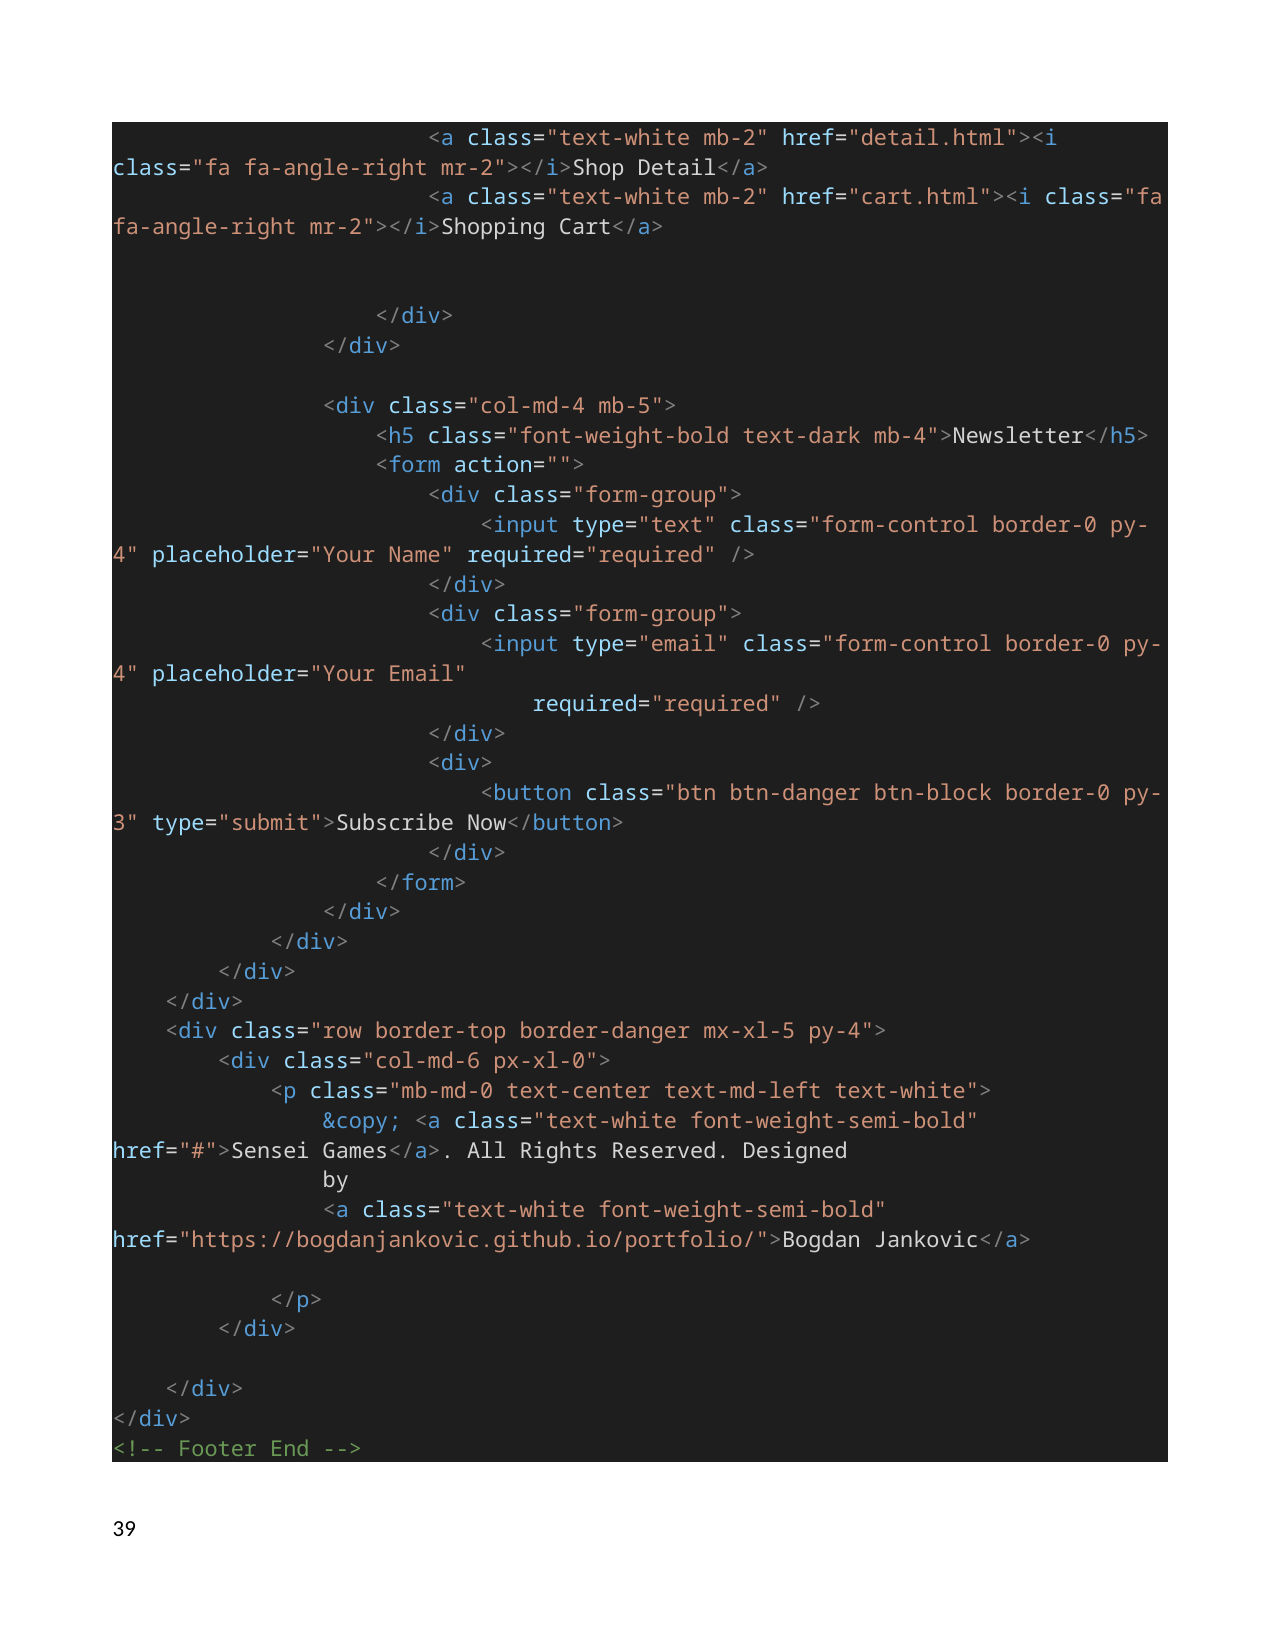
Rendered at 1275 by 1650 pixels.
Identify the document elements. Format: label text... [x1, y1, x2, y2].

text </div> [112, 569, 1168, 598]
text <input type="text" class="form-control border-0 py-4" placeholder="Your Name" required="required" /> [112, 509, 1168, 569]
text <h5 class="font-weight-bold text-dark mb-4">Newsletter</h5> [112, 420, 1168, 449]
text <a class="text-white font-weight-semi-bold" href="https://bogdanjankovic.github.io/portfolio/">Bogdan Jankovic</a> [112, 1194, 1168, 1254]
text </div> [112, 330, 1168, 360]
text <div> [112, 747, 1168, 777]
text </div> [112, 926, 1168, 956]
text </p> [112, 1284, 1168, 1313]
text <!-- Footer End --> [112, 1433, 1168, 1462]
text </div> [112, 986, 1168, 1016]
text </div> [112, 1373, 1168, 1403]
text </div> [112, 837, 1168, 867]
text <form action=""> [112, 449, 1168, 479]
text <button class="btn btn-danger btn-block border-0 py-3" type="submit">Subscribe Now</button> [112, 777, 1168, 837]
text <div class="col-md-4 mb-5"> [112, 390, 1168, 420]
text &copy; <a class="text-white font-weight-semi-bold" href="#">Sensei Games</a>. All Rights Reserved. Designed [112, 1105, 1168, 1164]
text </div> [112, 1313, 1168, 1343]
text </div> [112, 718, 1168, 747]
text </form> [112, 867, 1168, 896]
text <div class="form-group"> [112, 479, 1168, 509]
text by [112, 1164, 1168, 1194]
text </div> [112, 896, 1168, 926]
text <input type="email" class="form-control border-0 py-4" placeholder="Your Email" [112, 628, 1168, 688]
text <div class="row border-top border-danger mx-xl-5 py-4"> [112, 1016, 1168, 1045]
text </div> [112, 956, 1168, 986]
text <div class="form-group"> [112, 598, 1168, 628]
text <p class="mb-md-0 text-center text-md-left text-white"> [112, 1075, 1168, 1105]
text <a class="text-white mb-2" href="detail.html"><i class="fa fa-angle-right mr-2"></i>Shop Detail</a> [112, 122, 1168, 181]
text <a class="text-white mb-2" href="cart.html"><i class="fa fa-angle-right mr-2"></i>Shopping Cart</a> [112, 181, 1168, 241]
text </div> [112, 301, 1168, 330]
text required="required" /> [112, 688, 1168, 718]
text </div> [112, 1403, 1168, 1433]
text <div class="col-md-6 px-xl-0"> [112, 1045, 1168, 1075]
